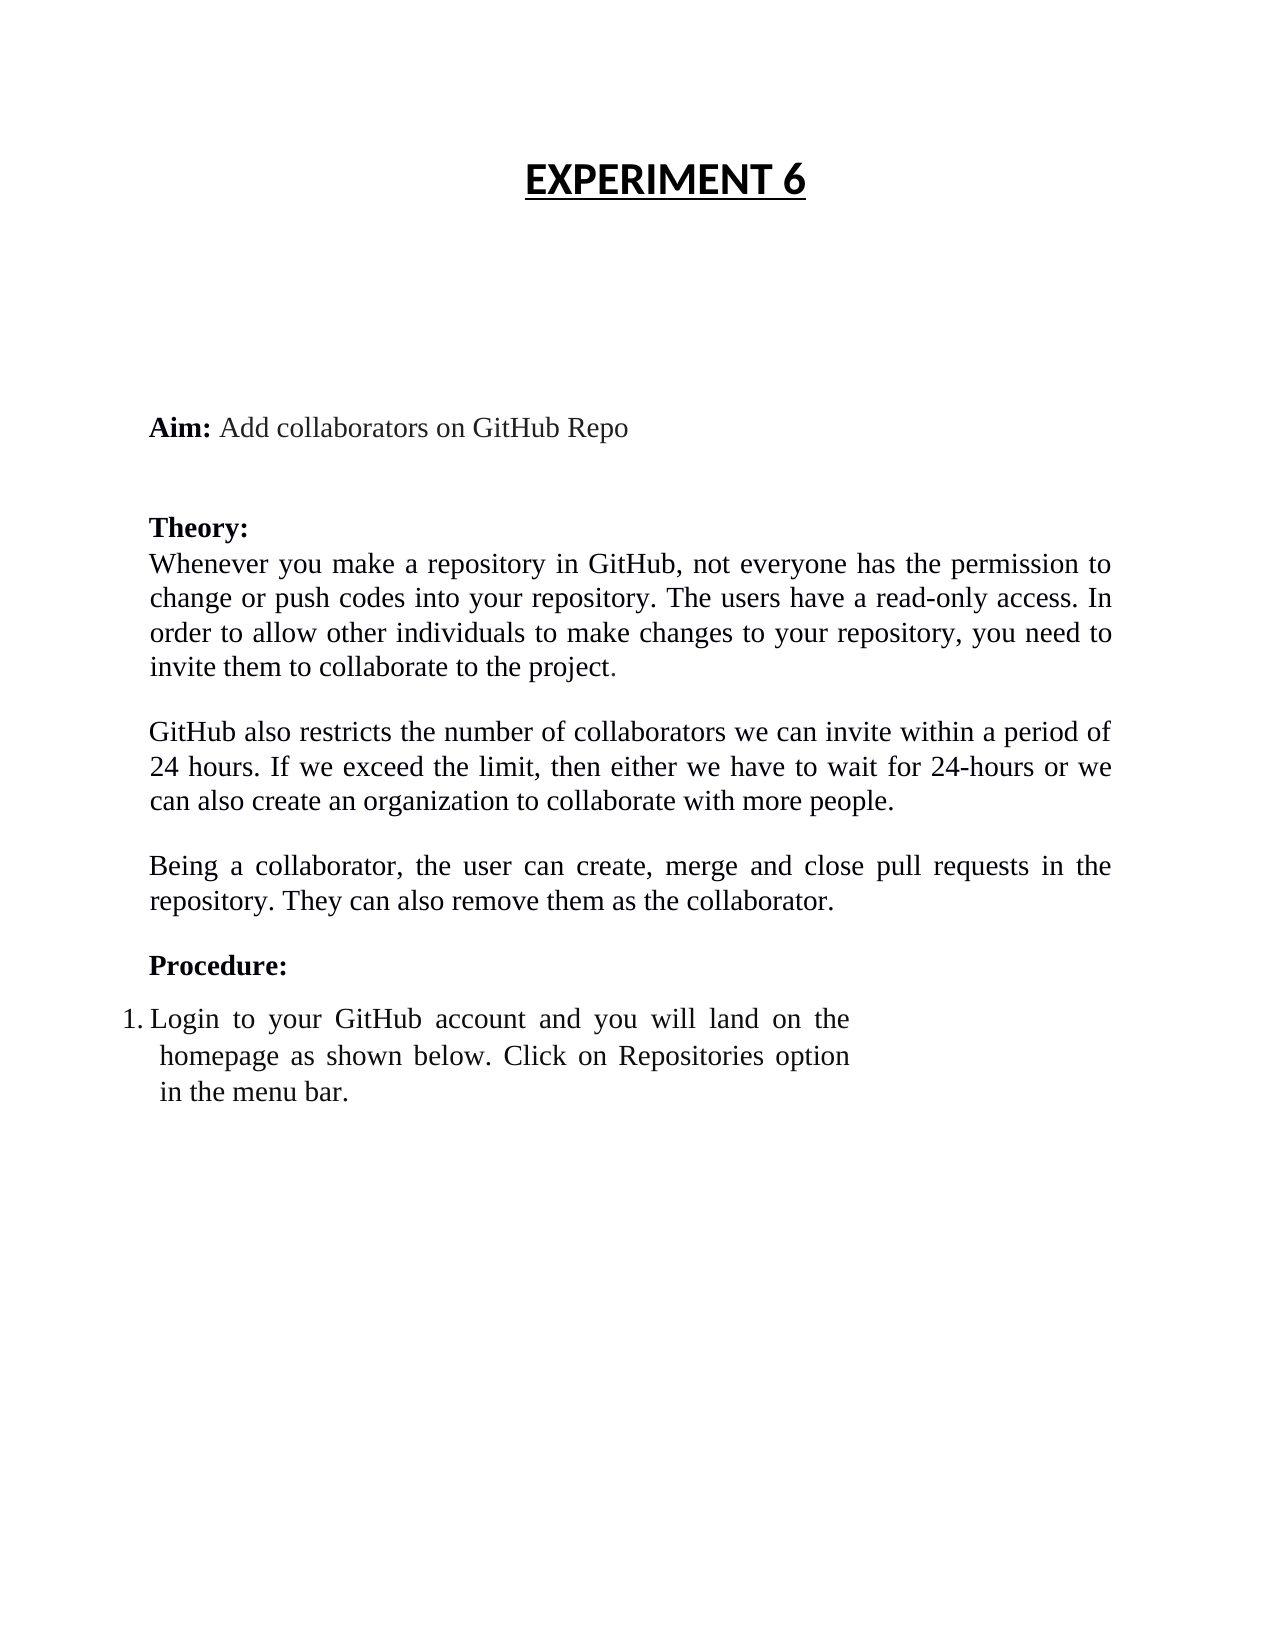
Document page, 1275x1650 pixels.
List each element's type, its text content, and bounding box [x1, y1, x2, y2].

text EXPERIMENT 6 [525, 150, 1125, 206]
text Theory: [148, 510, 1125, 543]
text Being a collaborator, the user can create, merge and close pull requests in the repository. They can also remove them as the collaborator. [148, 848, 1113, 916]
text Whenever you make a repository in GitHub, not everyone has the permission to change or push codes into your repository. The users have a read-only access. In order to allow other individuals to make changes to your repository, you need to invite them to collaborate to the project. [148, 546, 1113, 683]
text Aim: Add collaborators on GitHub Repo [148, 410, 1125, 443]
text Procedure: [148, 948, 1125, 982]
list Login to your GitHub account and you will land on the homepage as shown below. Click on Repositories option in the menu bar. [122, 1001, 851, 1108]
text GitHub also restricts the number of collaborators we can invite within a period of 24 hours. If we exceed the limit, then either we have to wait for 24-hours or we can also create an organization to collaborate with more people. [148, 714, 1113, 817]
